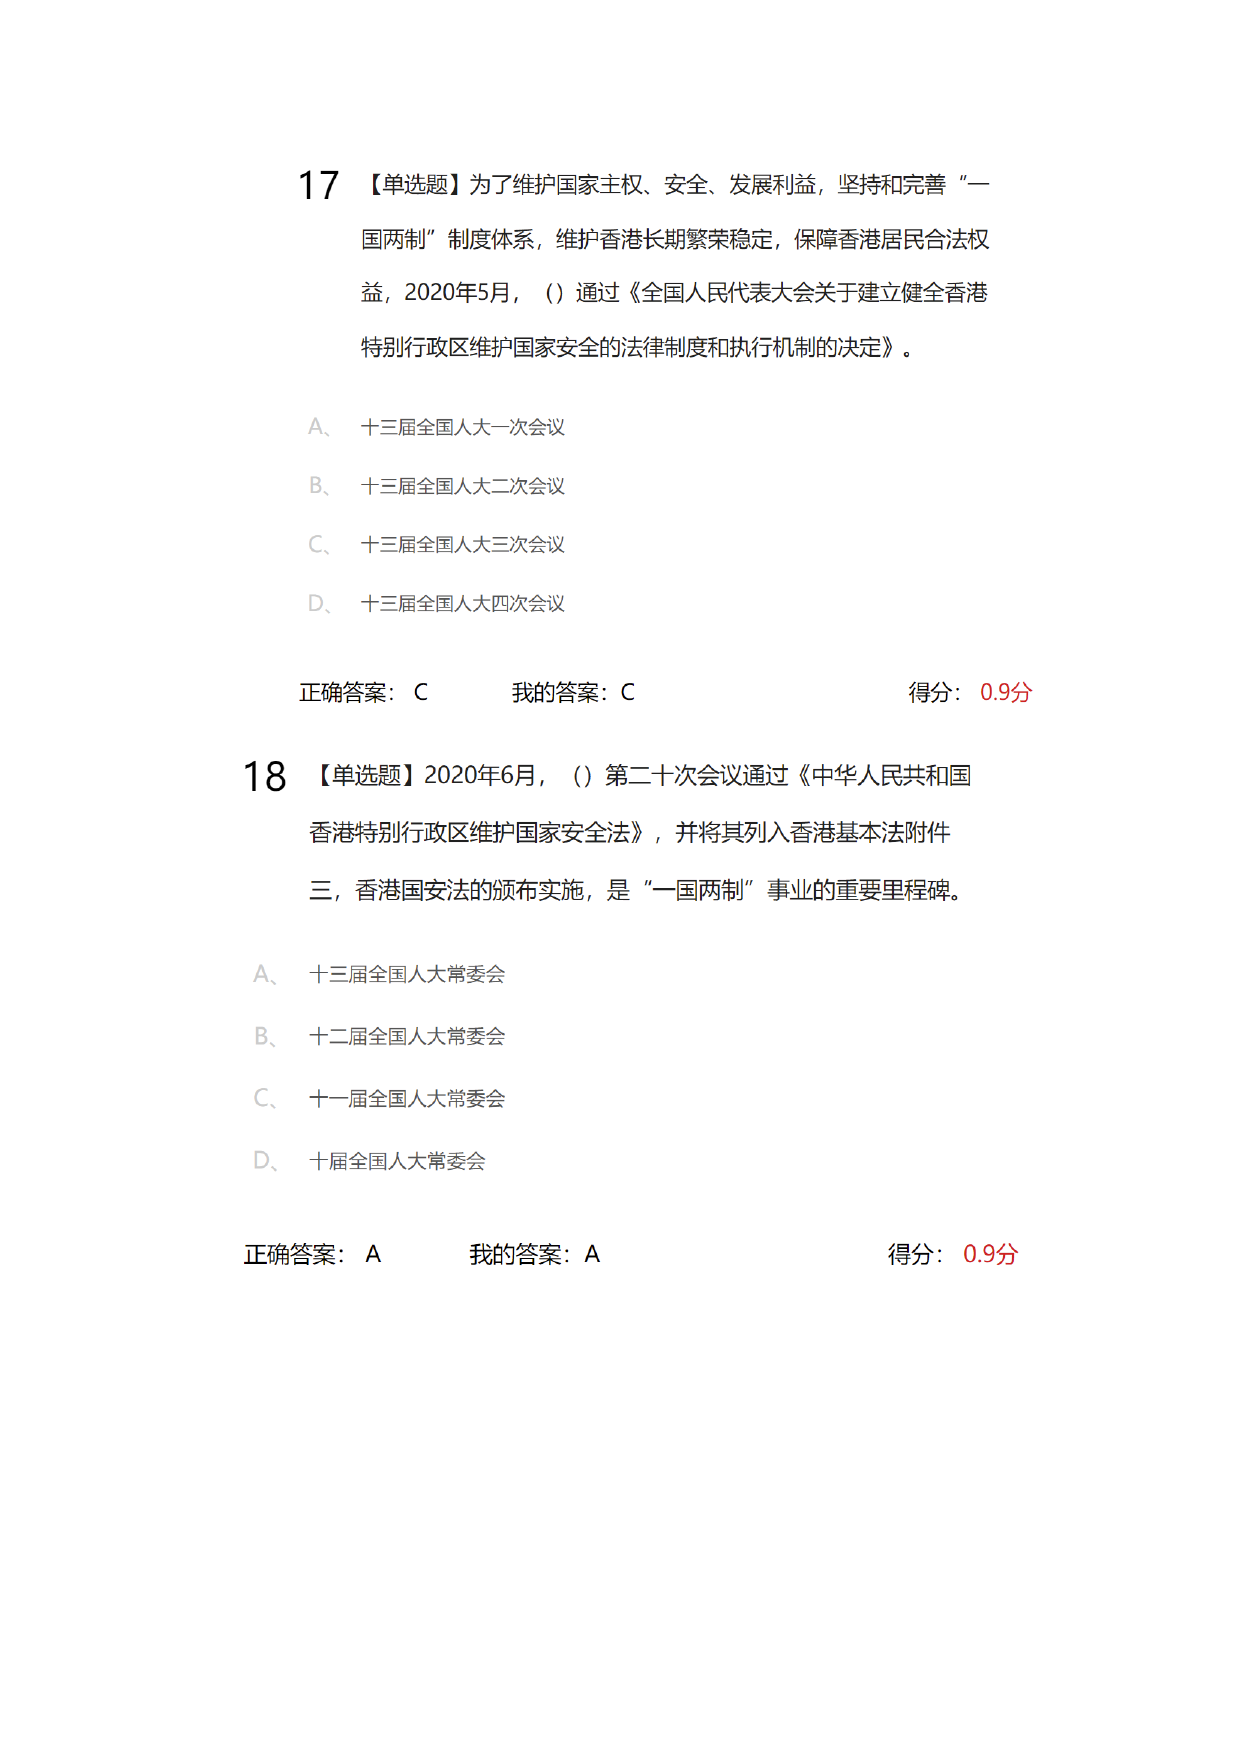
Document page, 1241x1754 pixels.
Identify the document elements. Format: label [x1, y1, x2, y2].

picture [187, 162, 1053, 718]
picture [187, 747, 1053, 1301]
